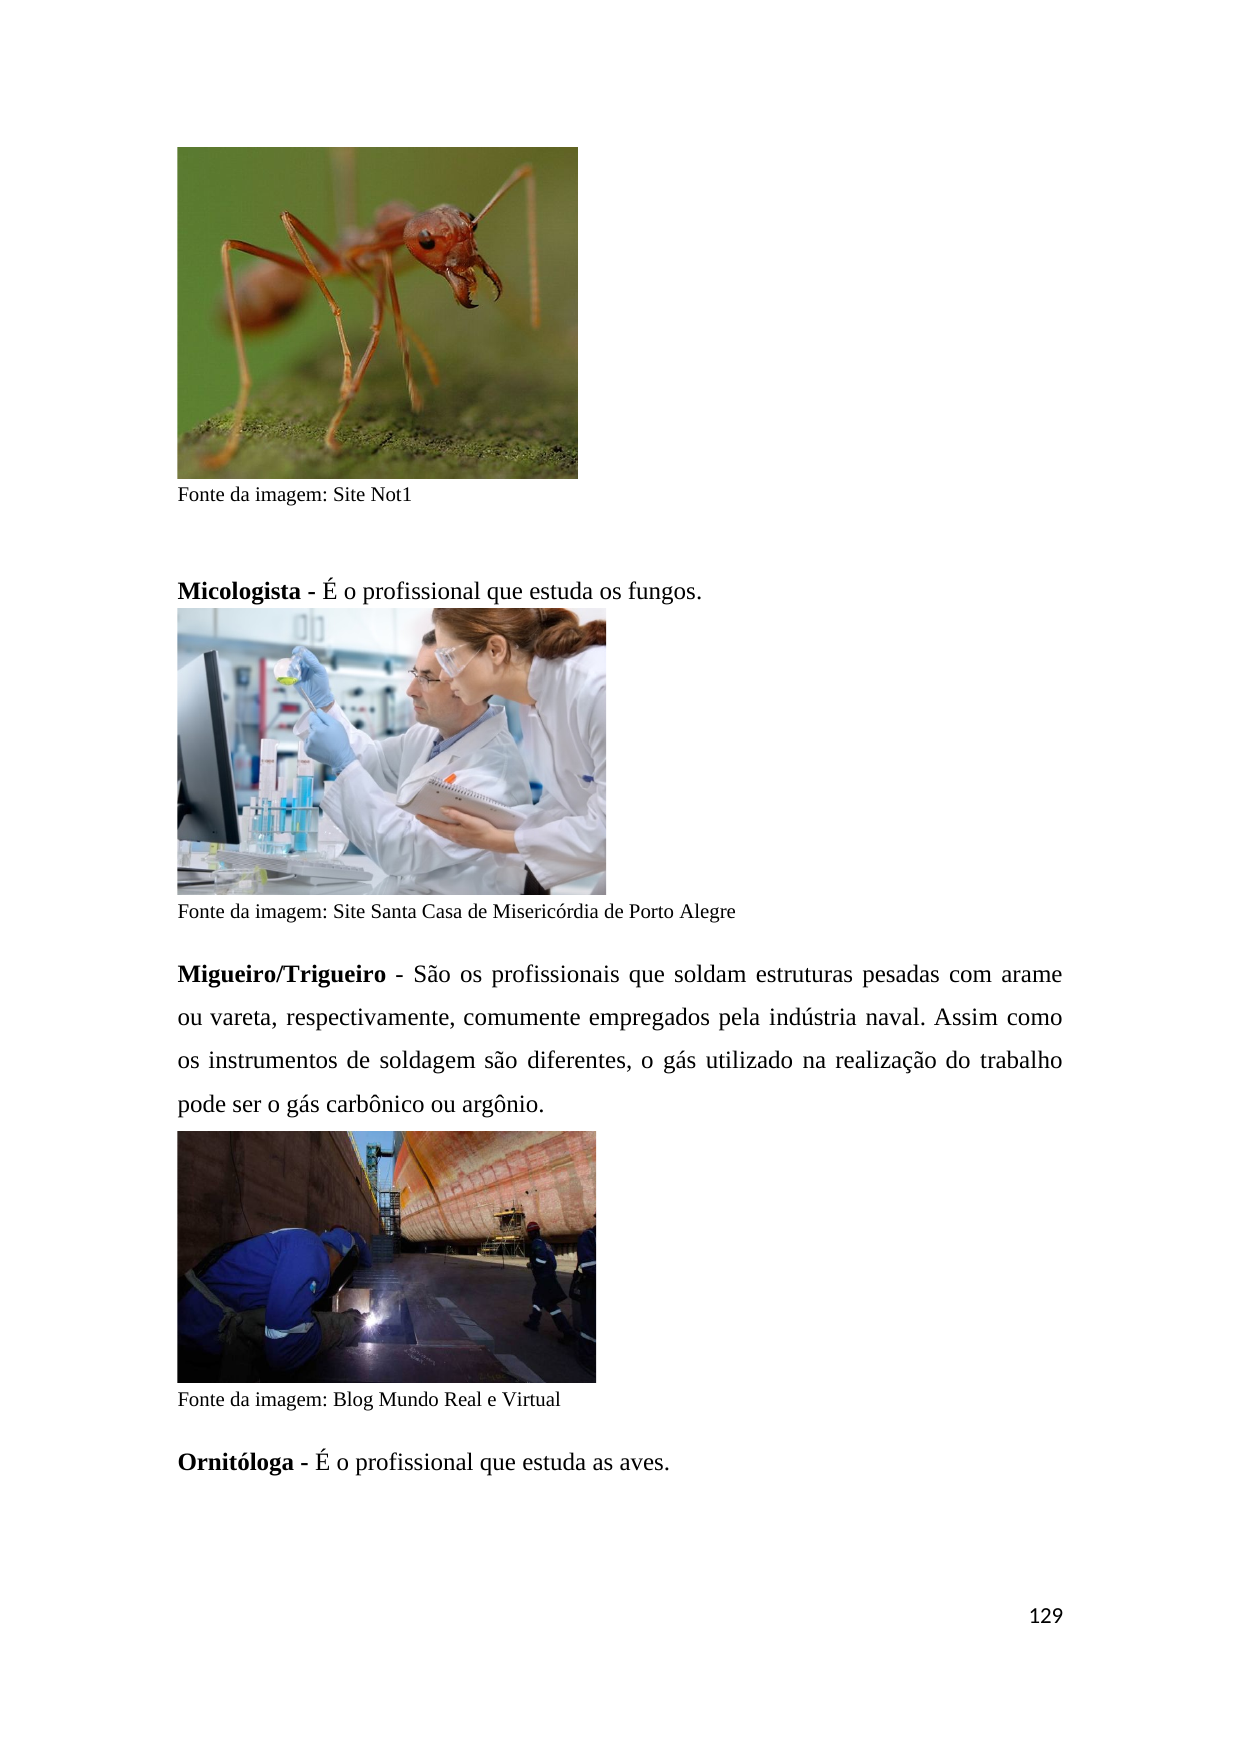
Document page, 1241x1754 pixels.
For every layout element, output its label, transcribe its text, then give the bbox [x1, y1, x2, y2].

picture [177, 147, 578, 479]
picture [177, 1131, 597, 1383]
text Fonte da imagem: Site Not1 [177, 482, 1063, 506]
text Migueiro/Trigueiro - São os profissionais que soldam estruturas pesadas com arame ou vareta, respectivamente, comumente empregados pela indústria naval. Assim como os instrumentos de soldagem são diferentes, o gás utilizado na realização do trabalho pode ser o gás carbônico ou argônio. [177, 959, 1063, 1117]
text Fonte da imagem: Site Santa Casa de Misericórdia de Porto Alegre [177, 899, 1063, 923]
picture [177, 608, 607, 895]
text Fonte da imagem: Blog Mundo Real e Virtual [177, 1386, 1063, 1411]
text Micologista - É o profissional que estuda os fungos. [177, 576, 1063, 605]
text Ornitóloga - É o profissional que estuda as aves. [177, 1447, 1063, 1476]
